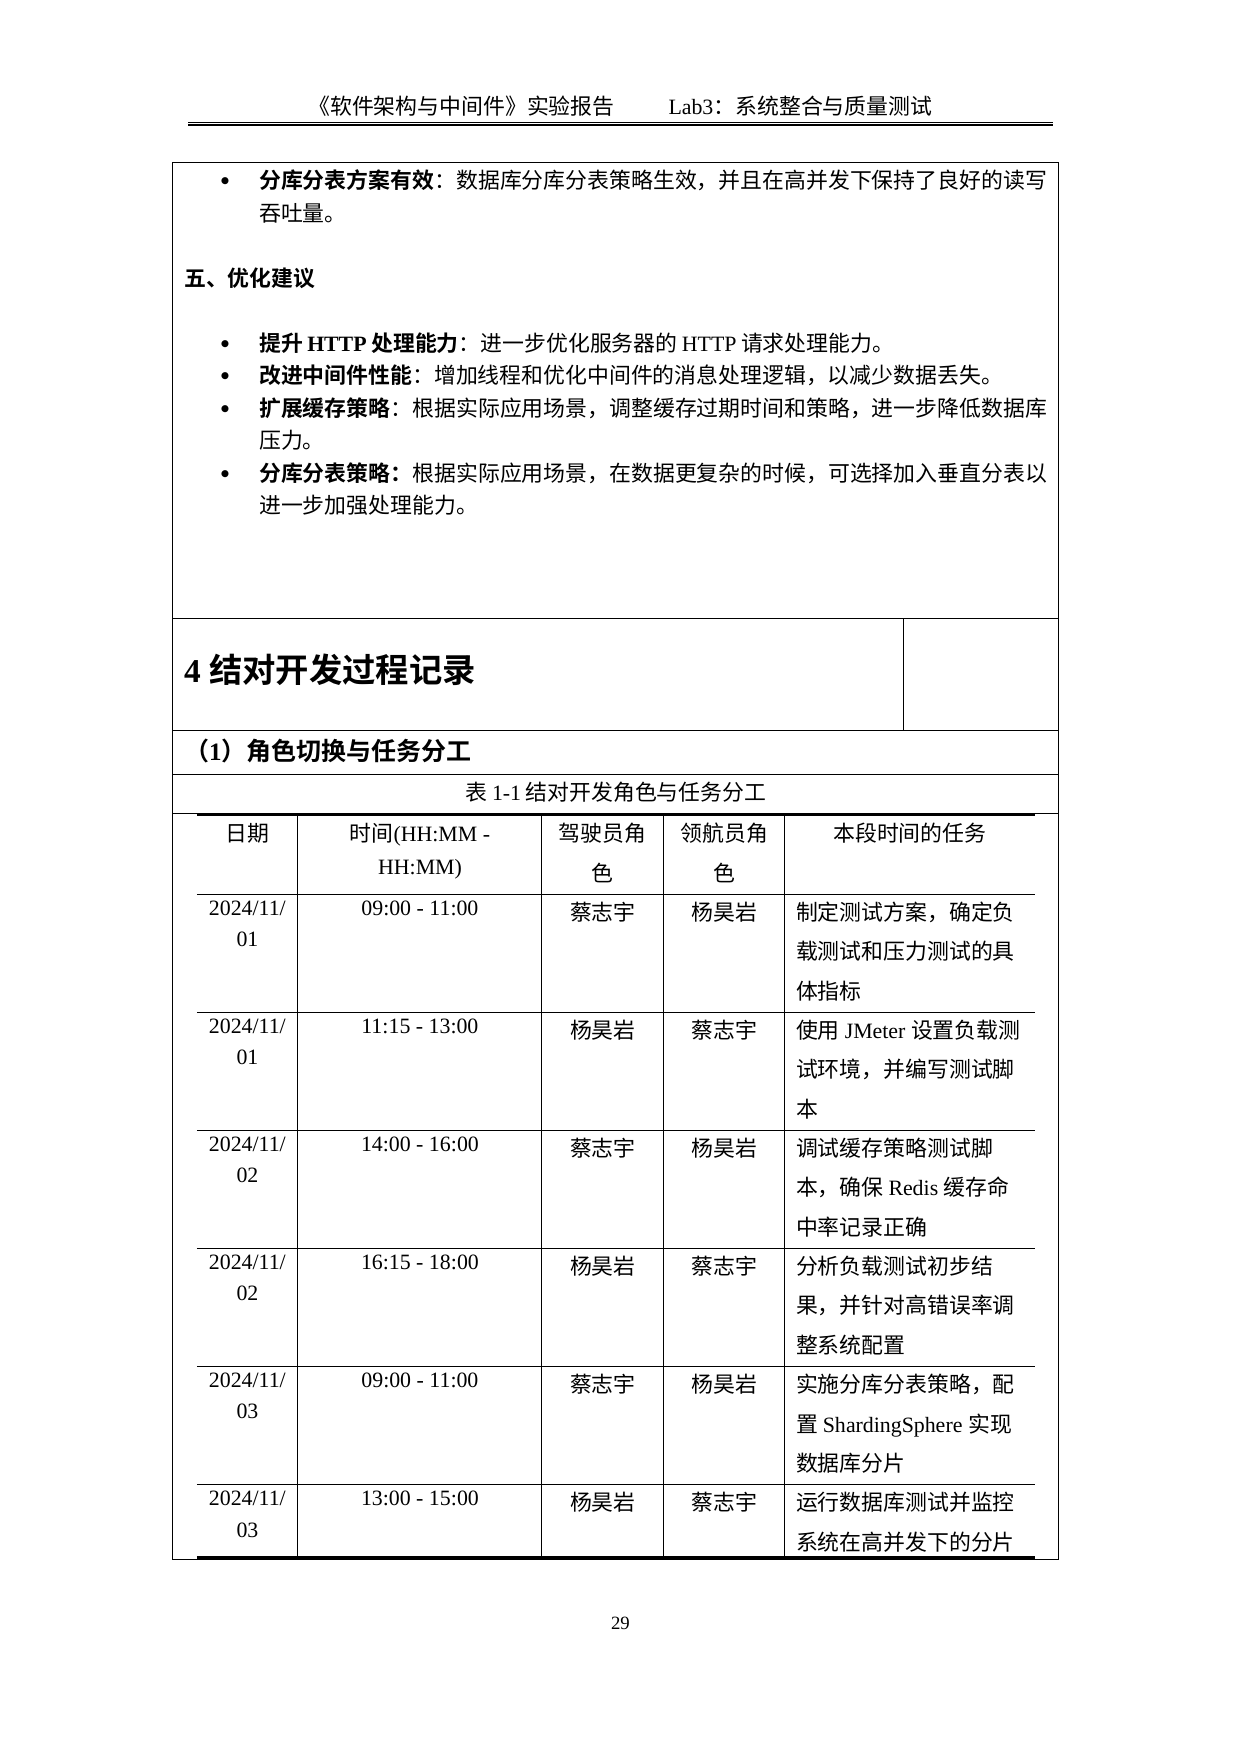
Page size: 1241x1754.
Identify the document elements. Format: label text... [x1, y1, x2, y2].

table_cell [298, 1013, 541, 1130]
table_cell [298, 1131, 541, 1248]
table_cell [173, 814, 297, 1558]
table_cell [542, 895, 663, 1012]
table_cell [298, 895, 541, 1012]
table_cell [904, 619, 1058, 730]
table_cell [664, 816, 784, 894]
table_cell [542, 1013, 663, 1130]
table_cell [298, 1249, 541, 1366]
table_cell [173, 163, 1058, 618]
table_cell 结对开发过程记录 [173, 619, 903, 730]
table_cell [664, 1249, 784, 1366]
table_cell （1）角色切换与任务分工 [173, 731, 1058, 774]
table_cell [664, 895, 784, 1012]
table_cell [542, 816, 663, 894]
table_cell [298, 1367, 541, 1484]
table_cell [298, 1485, 541, 1556]
table_cell [542, 1249, 663, 1366]
table_cell 表1-1结对开发角色与任务分工 [173, 775, 1058, 813]
table_cell [298, 816, 541, 894]
table_cell [664, 1131, 784, 1248]
table_cell [542, 1131, 663, 1248]
table_cell [664, 1485, 784, 1556]
table_cell [664, 1367, 784, 1484]
table_cell [542, 1367, 663, 1484]
table_cell [664, 1013, 784, 1130]
table_cell [785, 814, 1058, 1558]
table_cell [542, 1485, 663, 1556]
